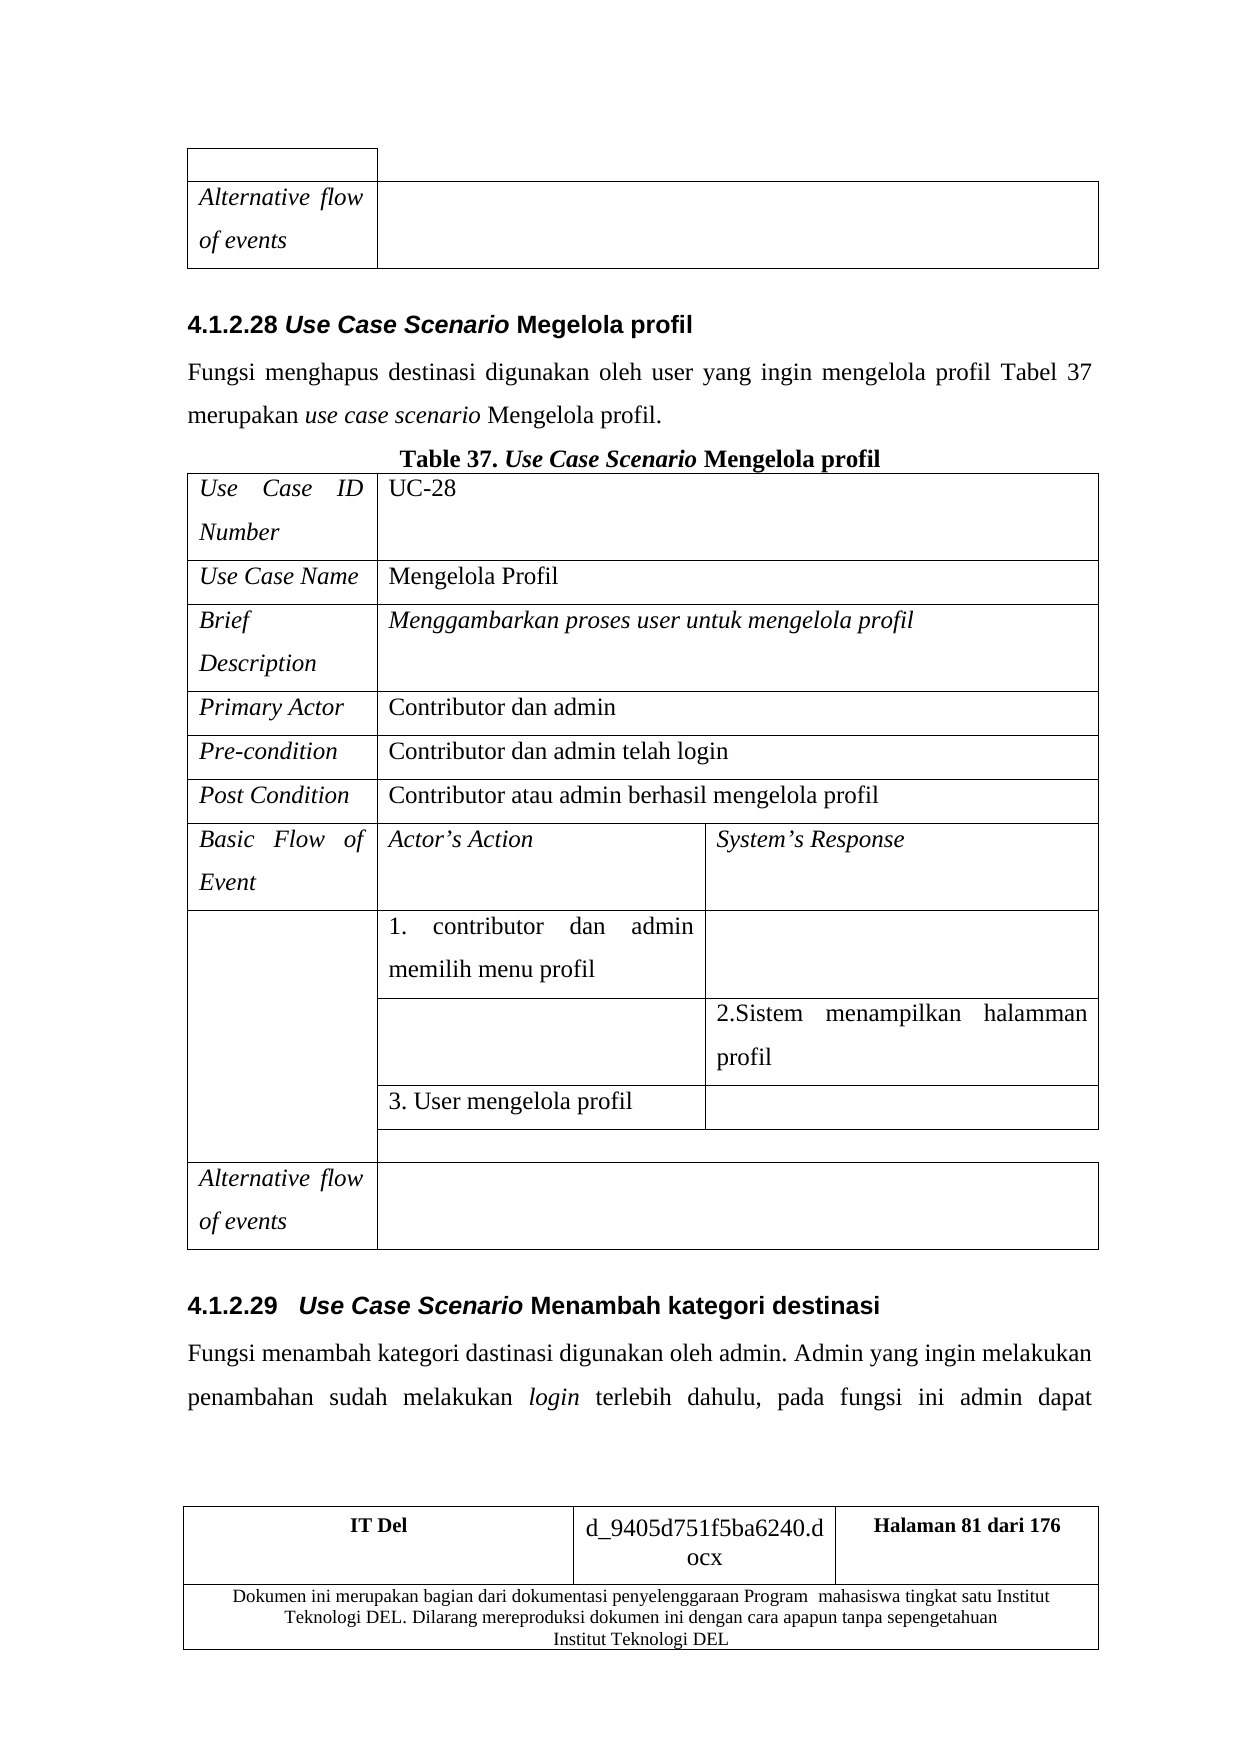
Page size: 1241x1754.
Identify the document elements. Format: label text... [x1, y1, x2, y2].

table_cell [378, 182, 1098, 268]
subtitle 4.1.2.28 Use Case Scenario Megelola profil [187, 310, 1092, 339]
table_cell Pre-condition [188, 736, 377, 779]
table_cell 3. User mengelola profil [378, 1086, 705, 1129]
table_cell Mengelola Profil [378, 561, 1098, 604]
table_cell Primary Actor [188, 692, 377, 735]
table_cell 1. contributor dan admin memilih menu profil [378, 911, 705, 997]
table_cell [378, 1163, 1098, 1249]
table_cell Menggambarkan proses user untuk mengelola profil [378, 605, 1098, 691]
table_cell System’s Response [706, 824, 1098, 910]
table_cell Contributor atau admin berhasil mengelola profil [378, 780, 1098, 823]
table_header Use Case ID Number [188, 474, 377, 560]
table_header UC-28 [378, 474, 1098, 560]
table_cell Contributor dan admin telah login [378, 736, 1098, 779]
table_cell Alternative flow of events [188, 182, 377, 268]
subtitle 4.1.2.29 Use Case Scenario Menambah kategori destinasi [187, 1291, 1092, 1320]
table_cell Alternative flow of events [188, 1163, 377, 1249]
table_cell Contributor dan admin [378, 692, 1098, 735]
table_cell [706, 1086, 1098, 1129]
table_cell Brief Description [188, 605, 377, 691]
table_cell [706, 911, 1098, 997]
table_cell [378, 999, 705, 1085]
text Fungsi menghapus destinasi digunakan oleh user yang ingin mengelola profil Tabel 37 merupakan use case scenario Mengelola profil. [187, 357, 1092, 429]
table_cell Post Condition [188, 780, 377, 823]
table_cell [188, 911, 377, 1162]
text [187, 1338, 1092, 1410]
text Table 37. Use Case Scenario Mengelola profil [187, 444, 1092, 472]
table_cell Use Case Name [188, 561, 377, 604]
table_cell Basic Flow of Event [188, 824, 377, 910]
table_cell Actor’s Action [378, 824, 705, 910]
table_cell 2.Sistem menampilkan halamman profil [706, 999, 1098, 1085]
